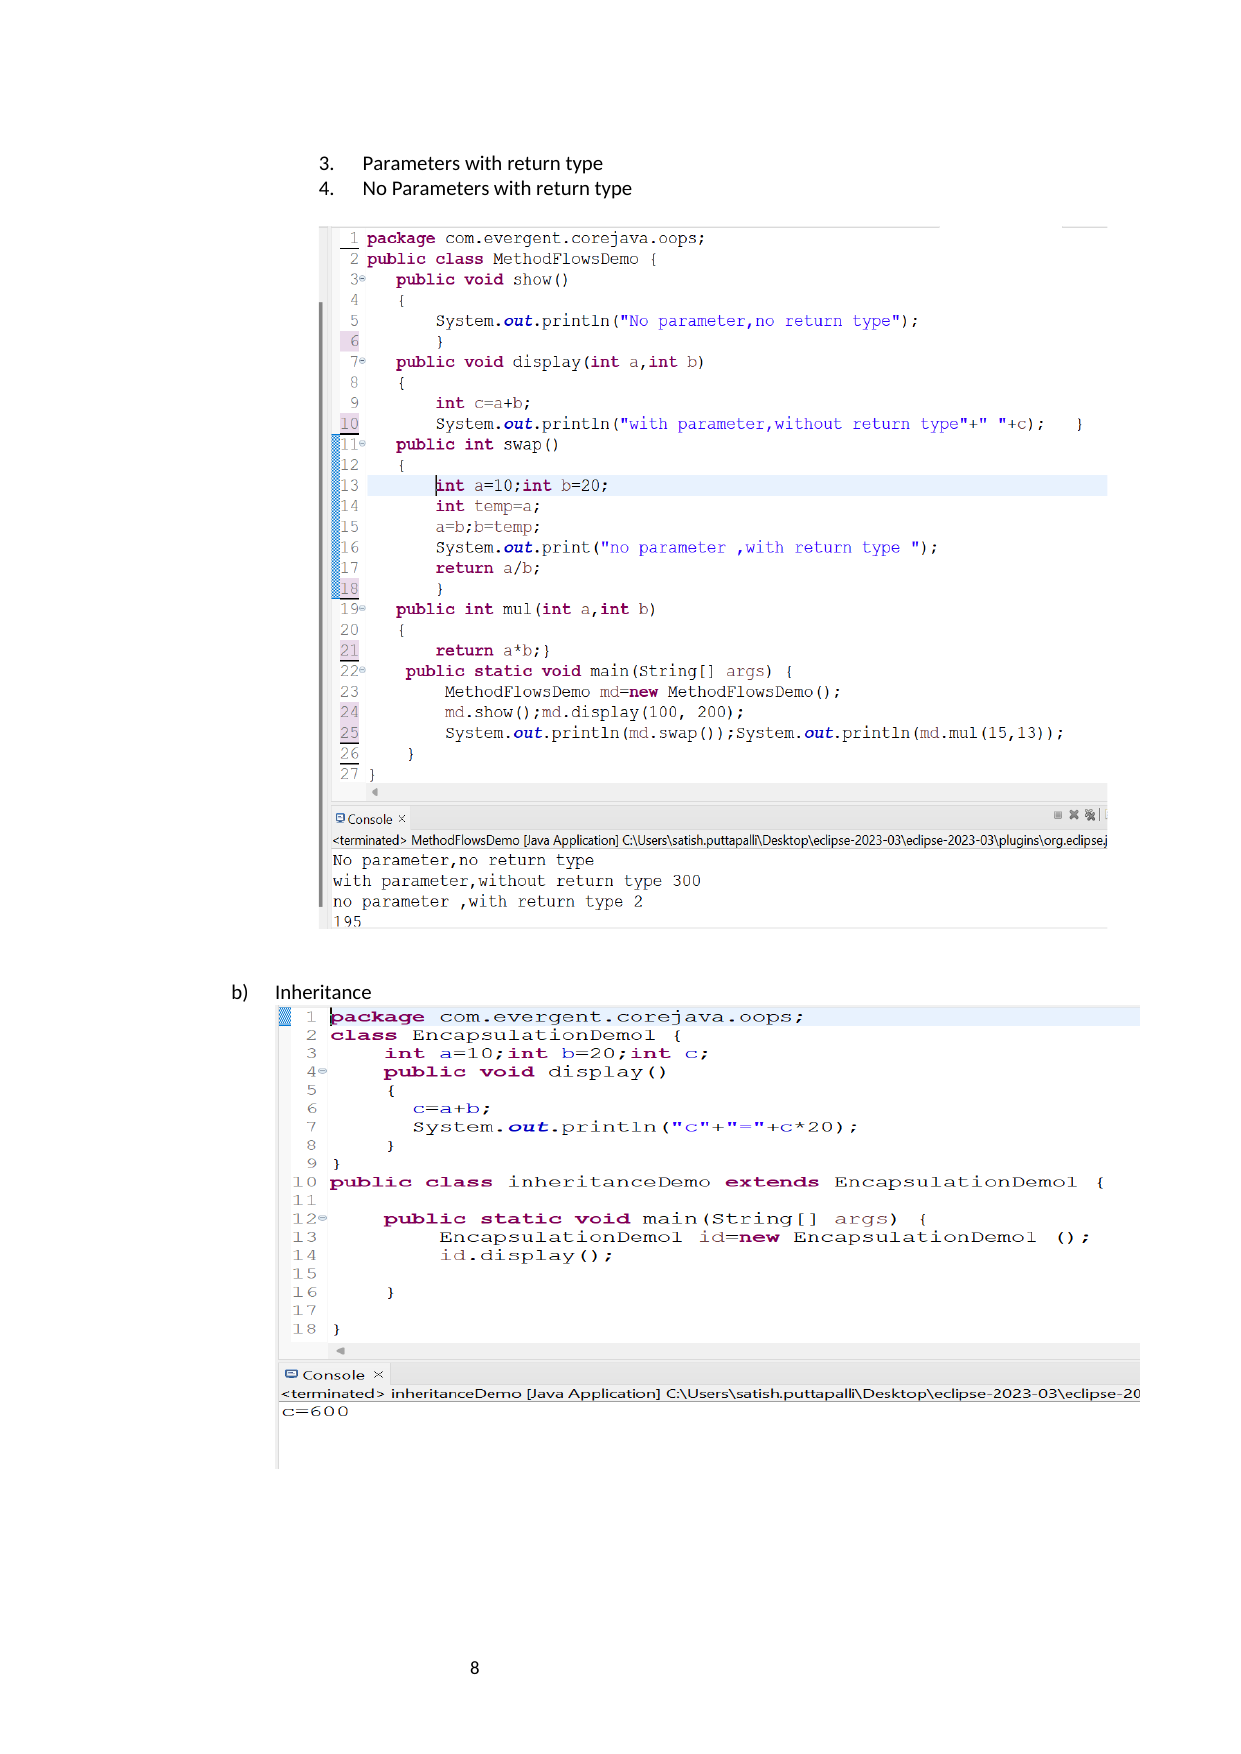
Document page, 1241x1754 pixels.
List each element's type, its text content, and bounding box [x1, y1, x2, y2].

picture [318, 226, 1108, 929]
list No Parameters with return type [319, 175, 1053, 201]
picture [275, 1005, 1140, 1469]
list Parameters with return type [319, 150, 1053, 175]
